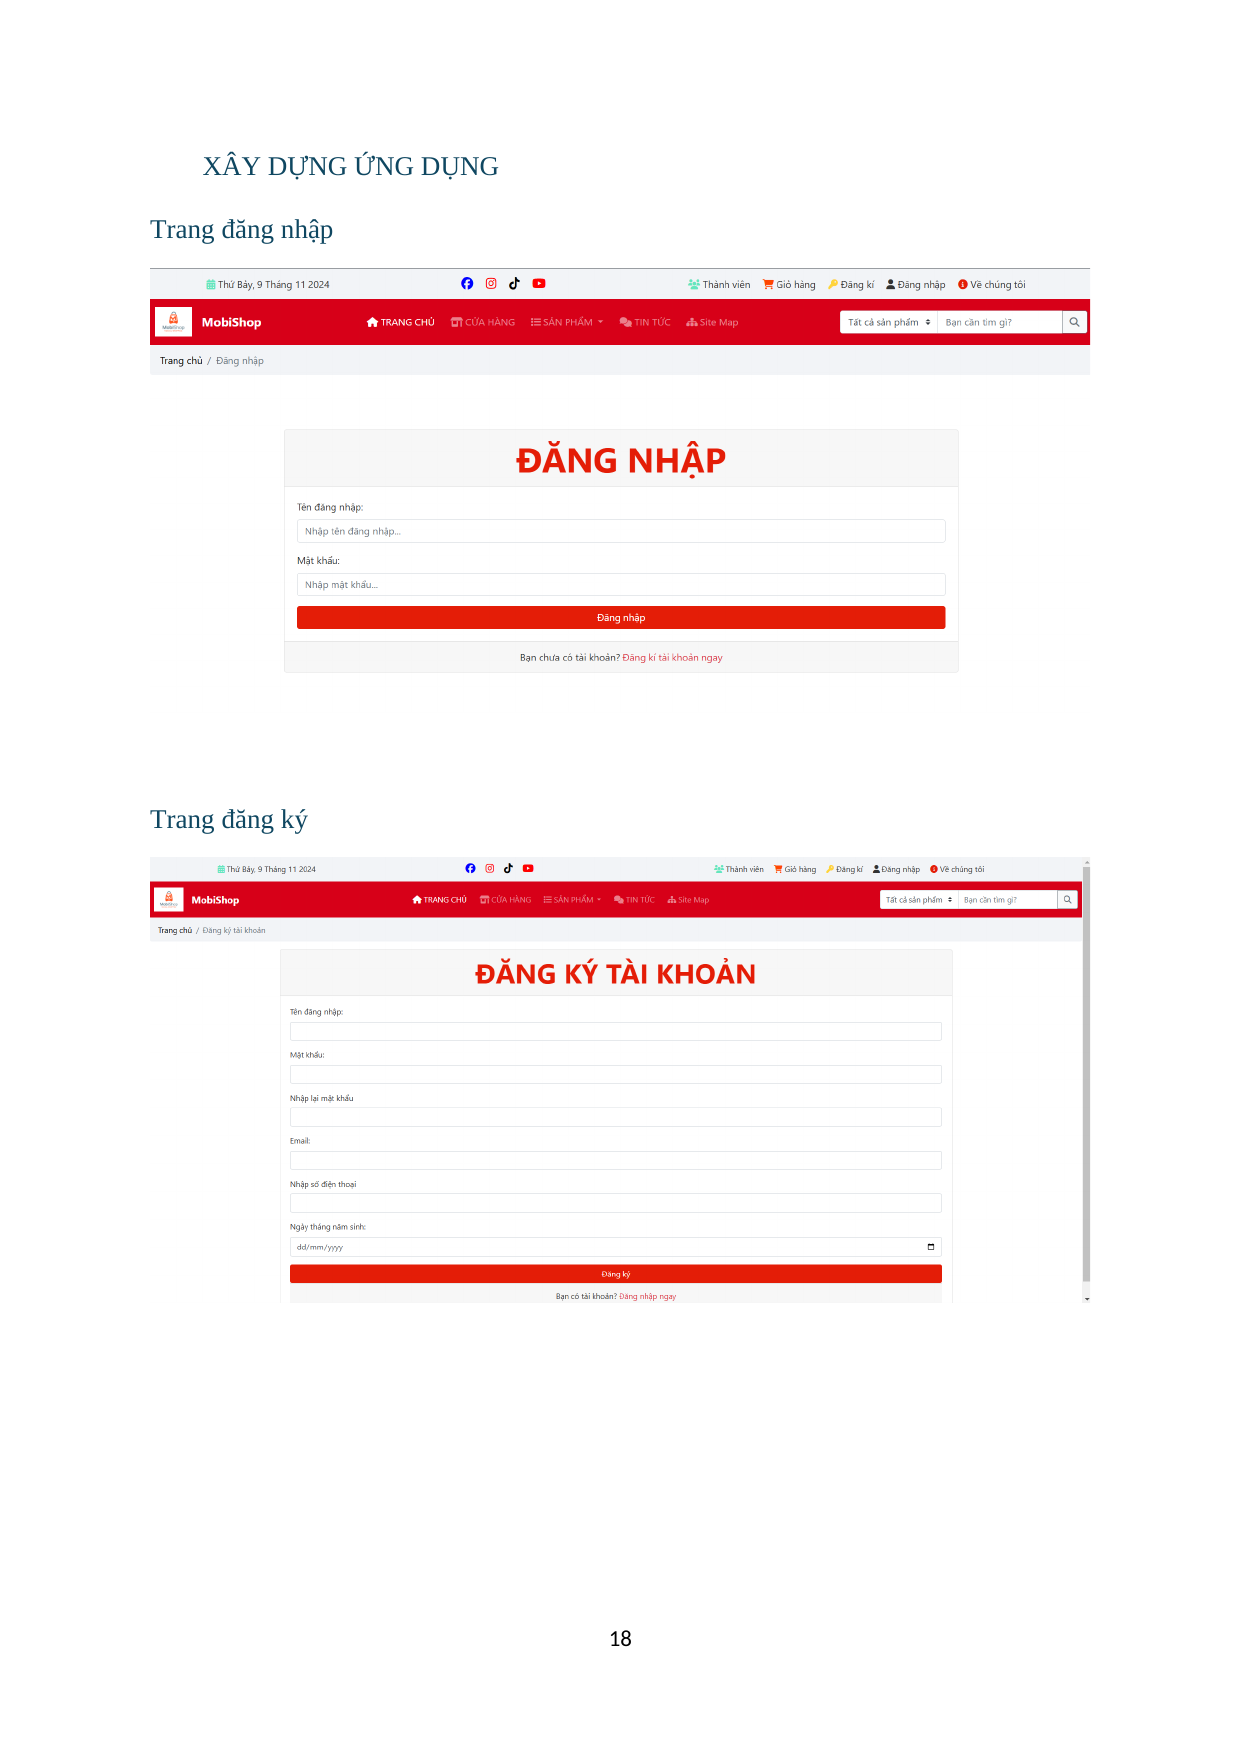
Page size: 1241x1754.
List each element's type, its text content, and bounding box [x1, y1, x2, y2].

subtitle Trang đăng nhập [150, 213, 1090, 244]
subtitle Trang đăng ký [150, 803, 1090, 834]
picture [150, 268, 1091, 713]
subtitle XÂY DỰNG ỨNG DỤNG [202, 150, 1090, 181]
picture [150, 857, 1091, 1303]
